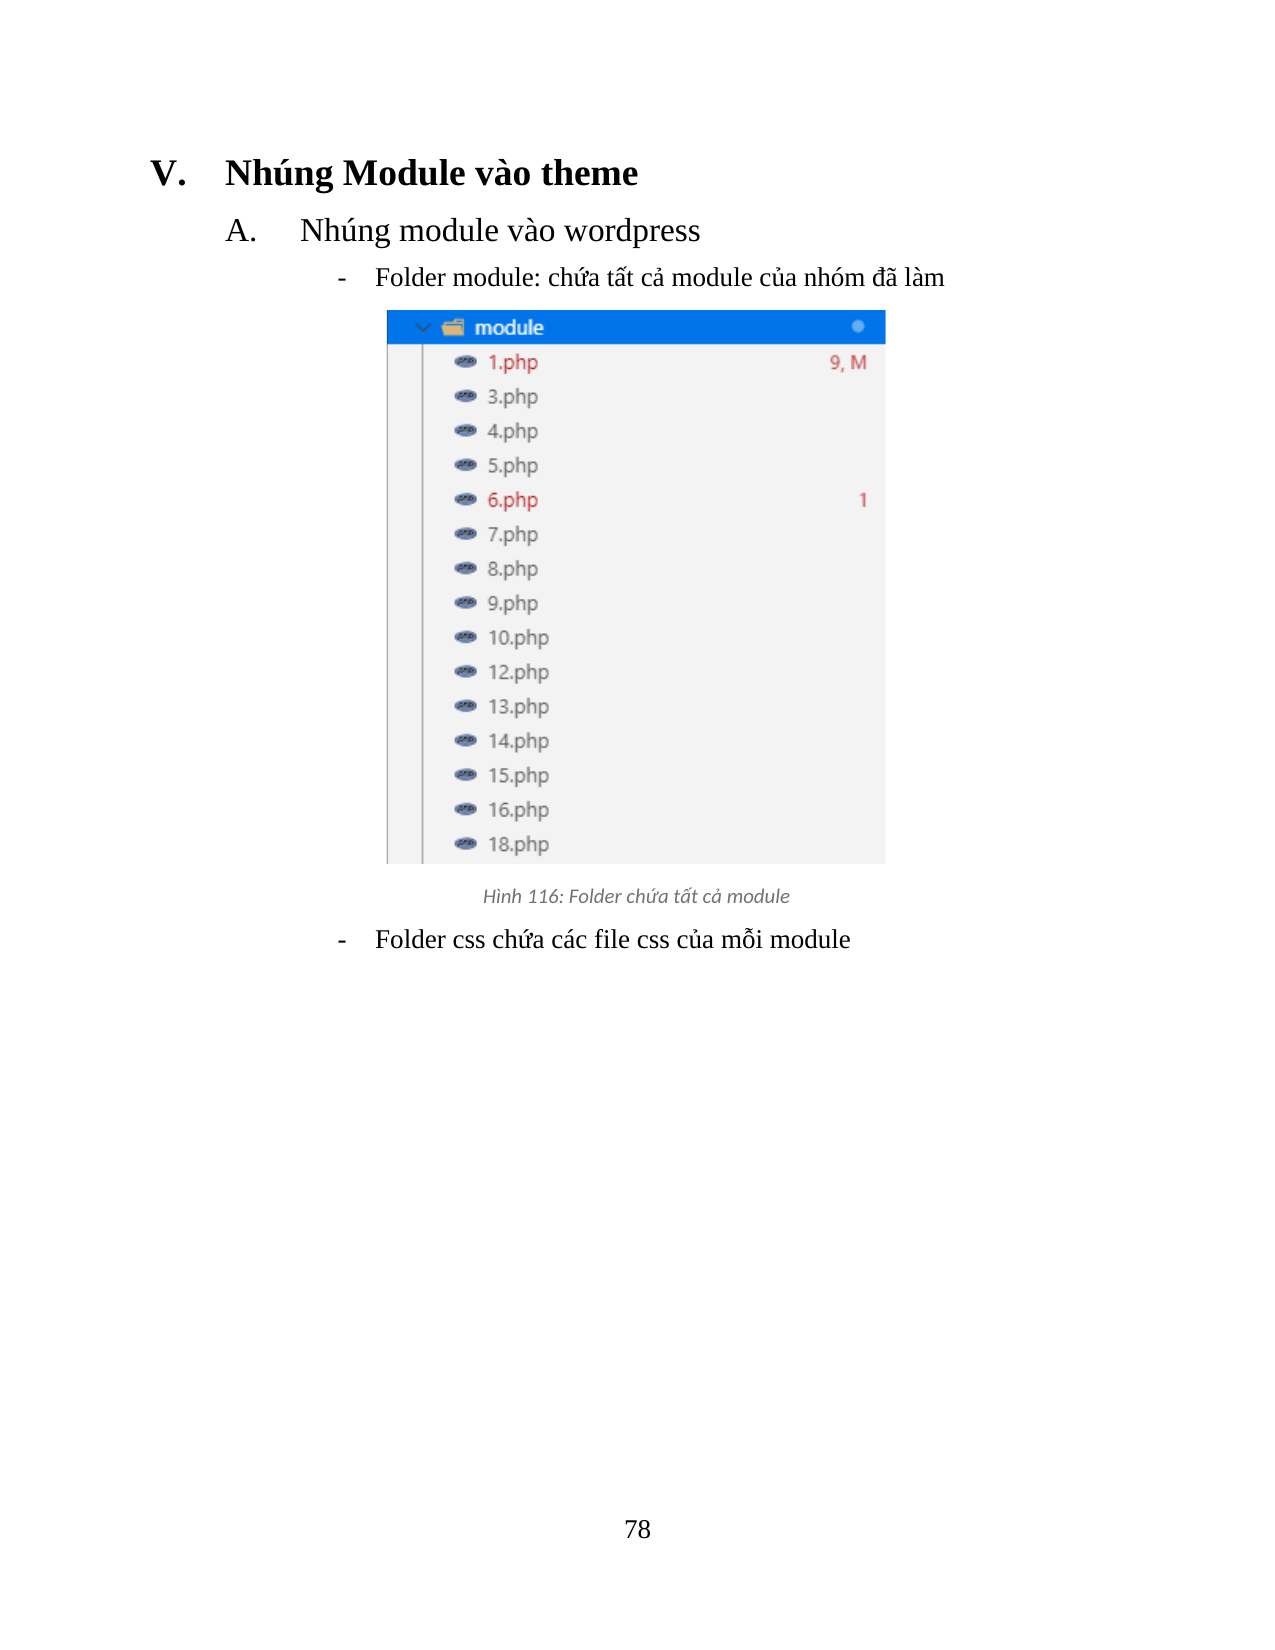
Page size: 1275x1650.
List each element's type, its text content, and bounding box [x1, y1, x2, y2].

list Folder module: chứa tất cả module của nhóm đã làm [337, 261, 1125, 292]
subtitle Nhúng module vào wordpress [225, 210, 1125, 248]
subtitle Nhúng Module vào theme [150, 150, 1125, 193]
list Folder css chứa các file css của mỗi module [337, 923, 1125, 954]
picture [386, 310, 889, 864]
